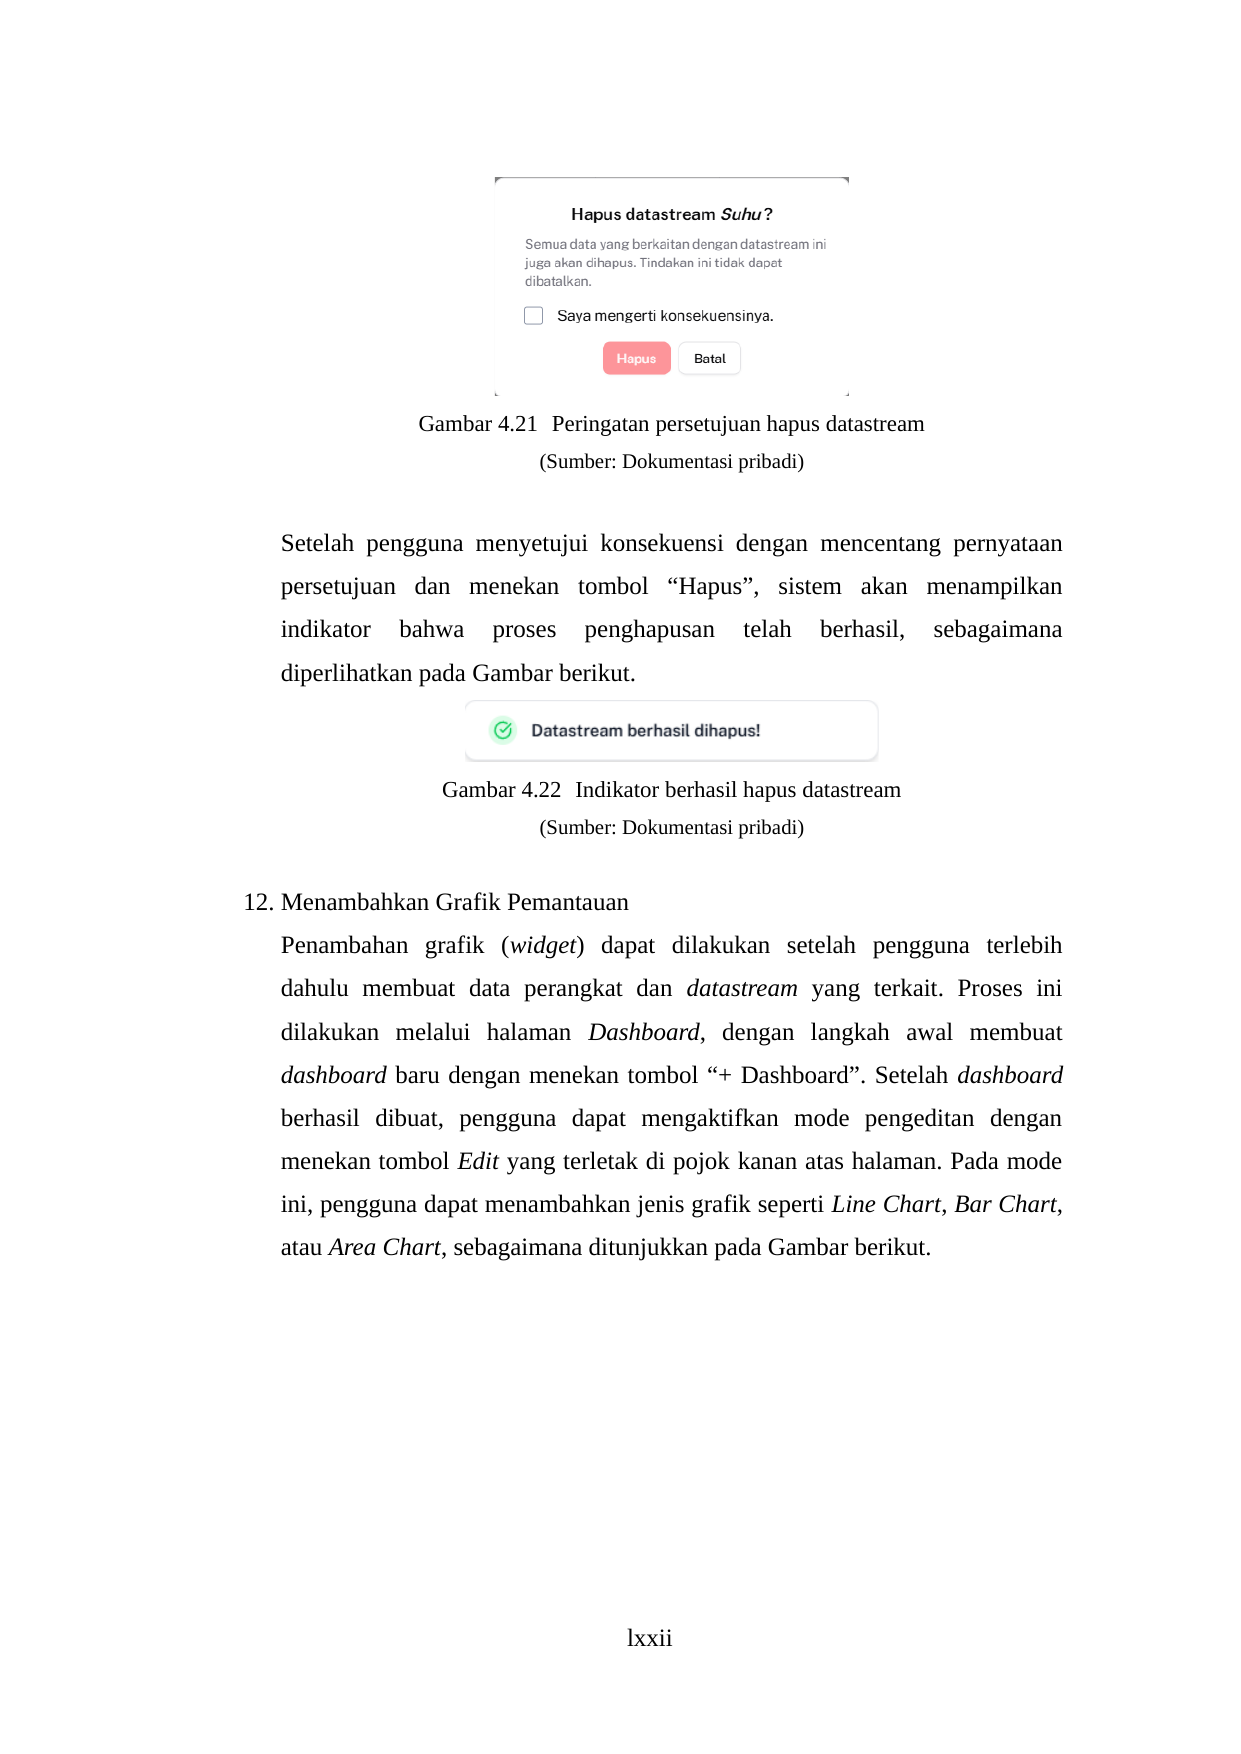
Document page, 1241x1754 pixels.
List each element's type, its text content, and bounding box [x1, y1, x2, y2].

list (Sumber: Dokumentasi pribadi) [281, 449, 1063, 473]
text Indikator berhasil hapus datastream [281, 776, 1063, 802]
text Peringatan persetujuan hapus datastream [281, 410, 1063, 436]
list Setelah pengguna menyetujui konsekuensi dengan mencentang pernyataan persetujuan dan menekan tombol “Hapus”, sistem akan menampilkan indikator bahwa proses penghapusan telah berhasil, sebagaimana diperlihatkan pada Gambar berikut. [281, 528, 1063, 686]
picture [494, 177, 849, 396]
list (Sumber: Dokumentasi pribadi) [281, 815, 1063, 839]
list Menambahkan Grafik Pemantauan [243, 887, 1063, 916]
picture [465, 700, 879, 762]
list Penambahan grafik (widget) dapat dilakukan setelah pengguna terlebih dahulu membuat data perangkat dan datastream yang terkait. Proses ini dilakukan melalui halaman Dashboard, dengan langkah awal membuat dashboard baru dengan menekan tombol “+ Dashboard”. Setelah dashboard berhasil dibuat, pengguna dapat mengaktifkan mode pengeditan dengan menekan tombol Edit yang terletak di pojok kanan atas halaman. Pada mode ini, pengguna dapat menambahkan jenis grafik seperti Line Chart, Bar Chart, atau Area Chart, sebagaimana ditunjukkan pada Gambar berikut. [281, 930, 1063, 1261]
